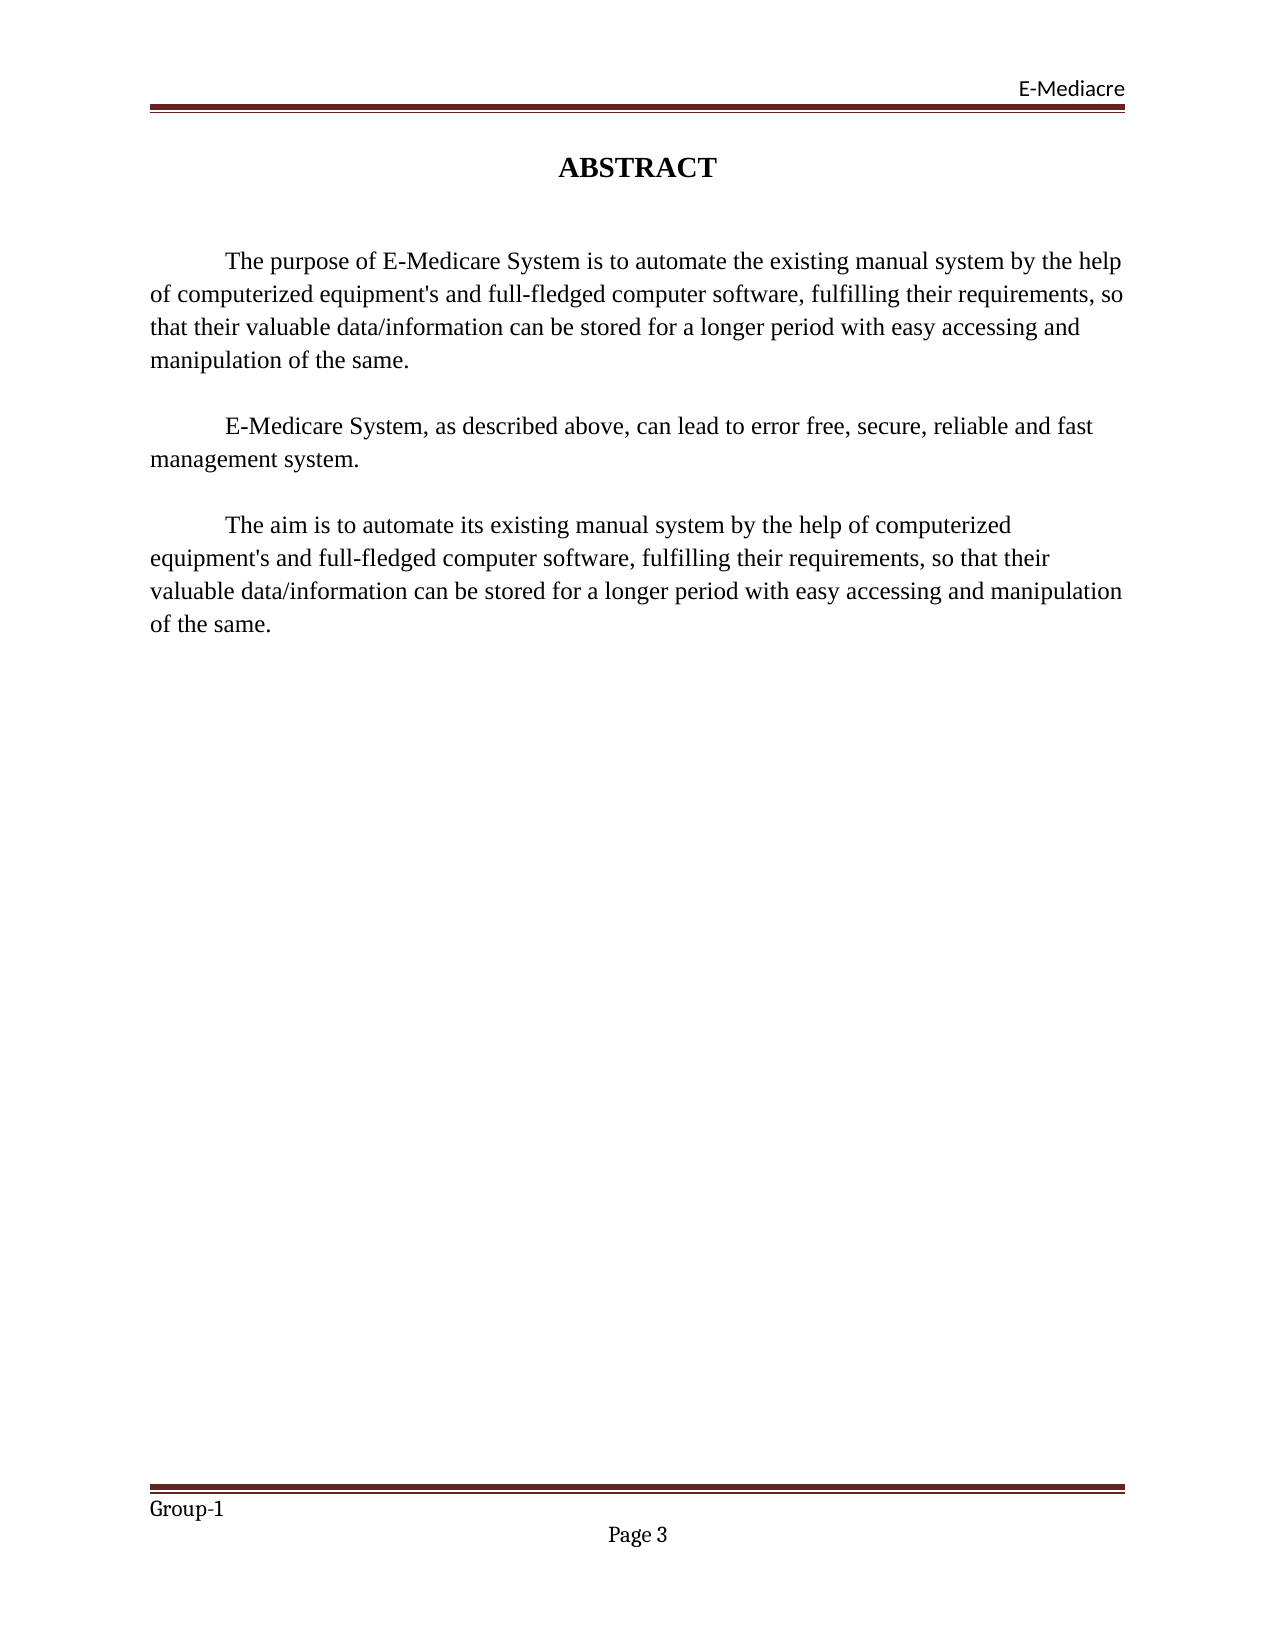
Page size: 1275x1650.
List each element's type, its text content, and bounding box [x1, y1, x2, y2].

text The purpose of E-Medicare System is to automate the existing manual system by the help of computerized equipment's and full-fledged computer software, fulfilling their requirements, so that their valuable data/information can be stored for a longer period with easy accessing and manipulation of the same. [150, 246, 1125, 374]
text E-Medicare System, as described above, can lead to error free, secure, reliable and fast management system. [150, 411, 1125, 473]
text ABSTRACT [150, 150, 1125, 183]
text The aim is to automate its existing manual system by the help of computerized equipment's and full-fledged computer software, fulfilling their requirements, so that their valuable data/information can be stored for a longer period with easy accessing and manipulation of the same. [150, 510, 1125, 638]
